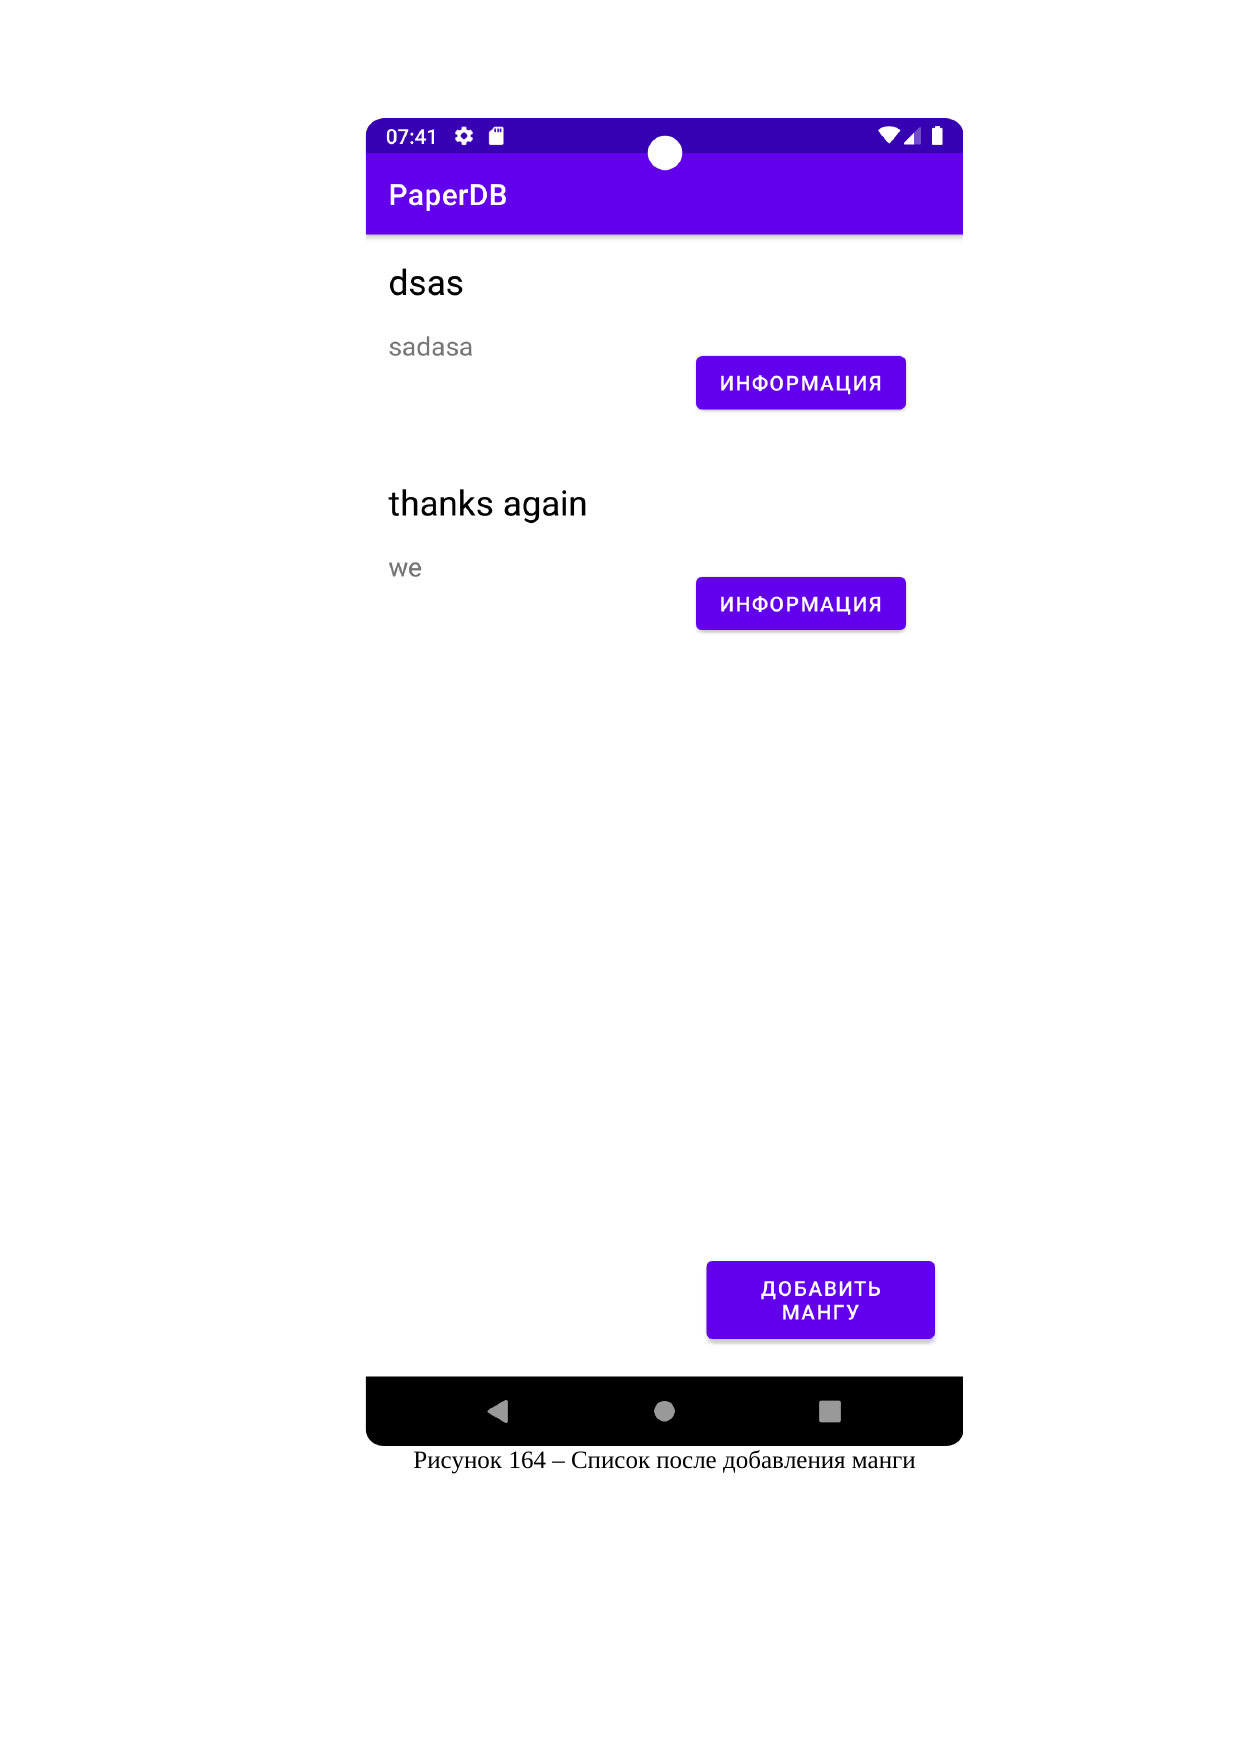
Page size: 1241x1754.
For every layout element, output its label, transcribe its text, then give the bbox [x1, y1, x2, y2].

picture [365, 118, 963, 1446]
text Рисунок 164 – Список после добавления манги [177, 1445, 1152, 1474]
